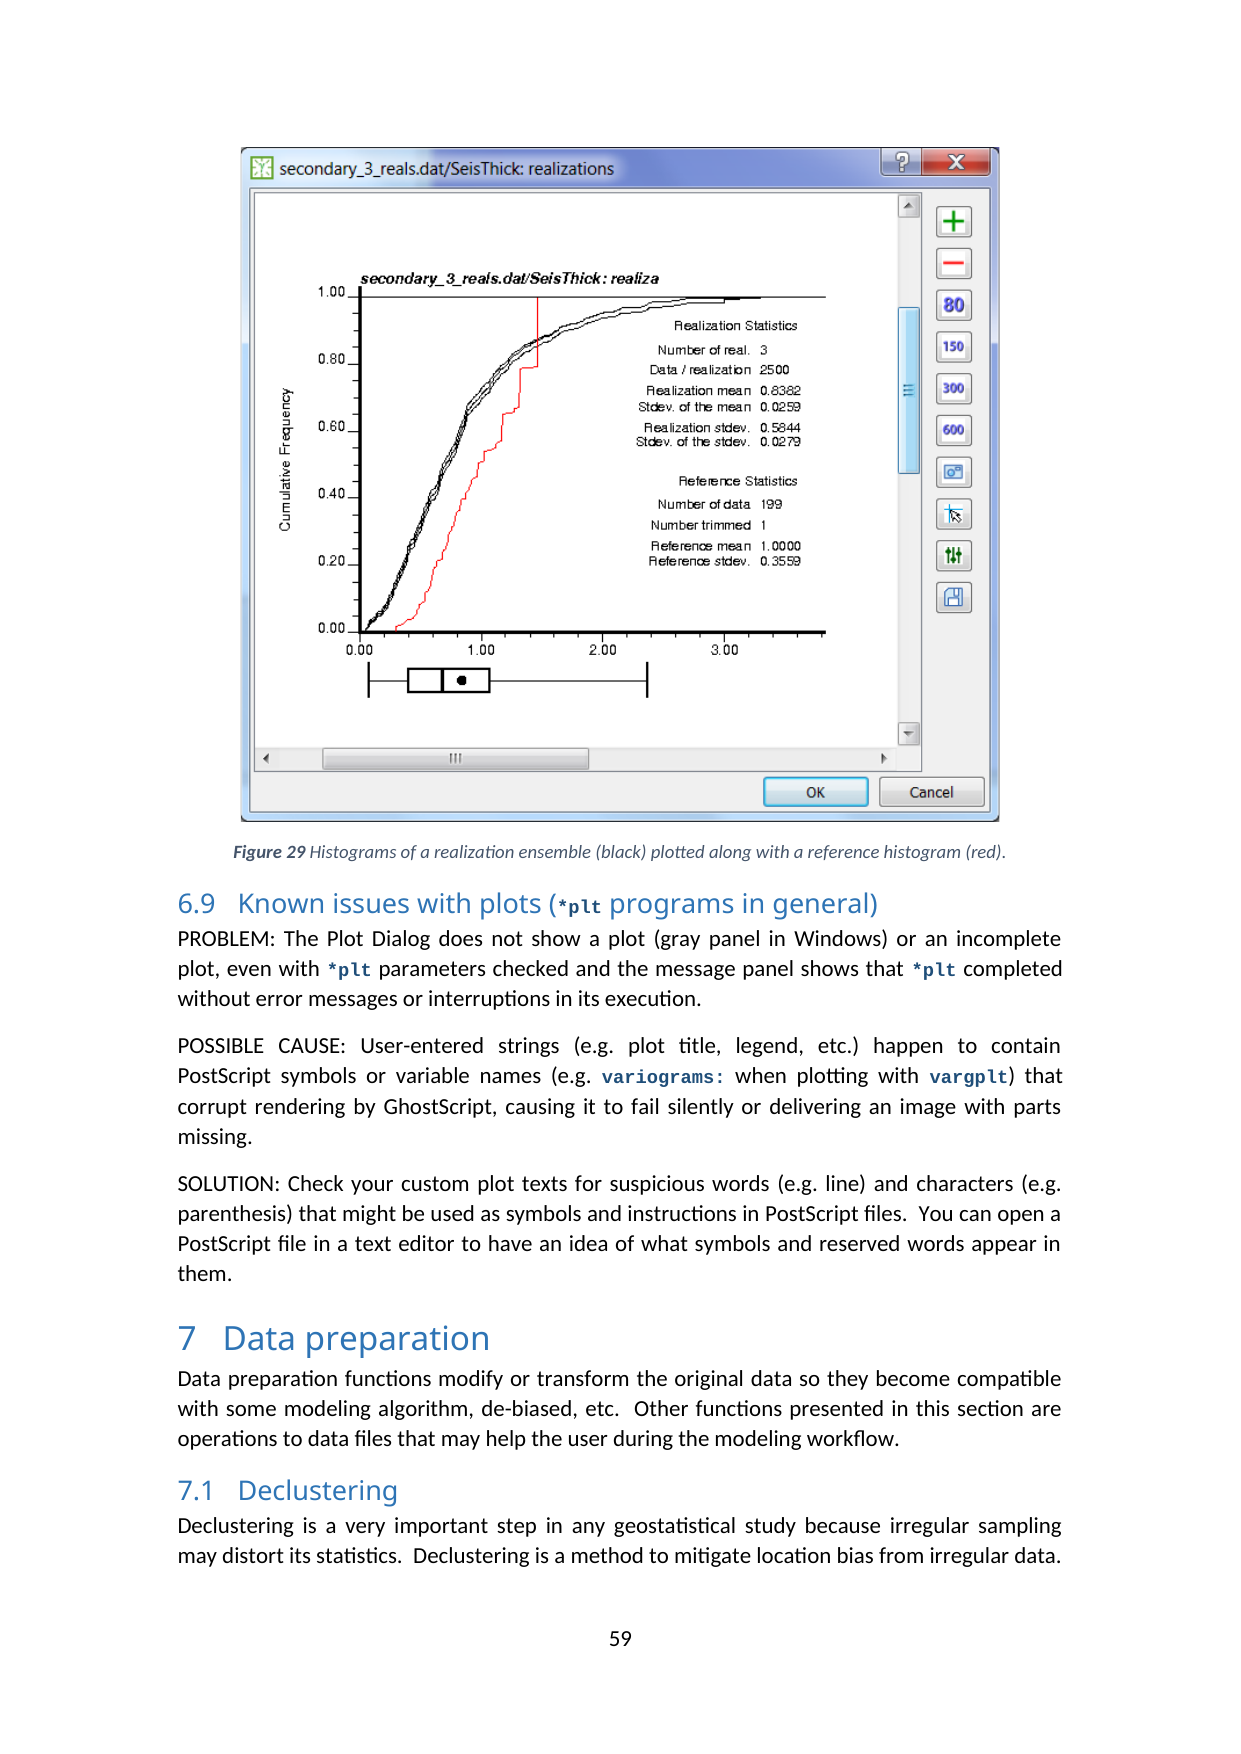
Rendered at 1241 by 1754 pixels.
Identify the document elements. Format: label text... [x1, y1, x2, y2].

subtitle Data preparation [177, 1315, 1063, 1360]
picture [240, 147, 1000, 822]
text SOLUTION: Check your custom plot texts for suspicious words (e.g. line) and characters (e.g. parenthesis) that might be used as symbols and instructions in PostScript files. You can open a PostScript file in a text editor to have an idea of what symbols and reserved words appear in them. [177, 1169, 1063, 1288]
subtitle Known issues with plots (*plt programs in general) [177, 884, 1063, 921]
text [177, 1511, 1063, 1569]
text PROBLEM: The Plot Dialog does not show a plot (gray panel in Windows) or an incomplete plot, even with *plt parameters checked and the message panel shows that *plt completed without error messages or interruptions in its execution. [177, 924, 1063, 1013]
text Figure 29 Histograms of a realization ensemble (black) plotted along with a reference histogram (red). [177, 841, 1063, 863]
subtitle Declustering [177, 1471, 1063, 1508]
text POSSIBLE CAUSE: User-entered strings (e.g. plot title, legend, etc.) happen to contain PostScript symbols or variable names (e.g. variograms: when plotting with vargplt) that corrupt rendering by GhostScript, causing it to fail silently or delivering an image with parts missing. [177, 1031, 1063, 1150]
text Data preparation functions modify or transform the original data so they become compatible with some modeling algorithm, de-biased, etc. Other functions presented in this section are operations to data files that may help the user during the modeling workflow. [177, 1364, 1063, 1452]
